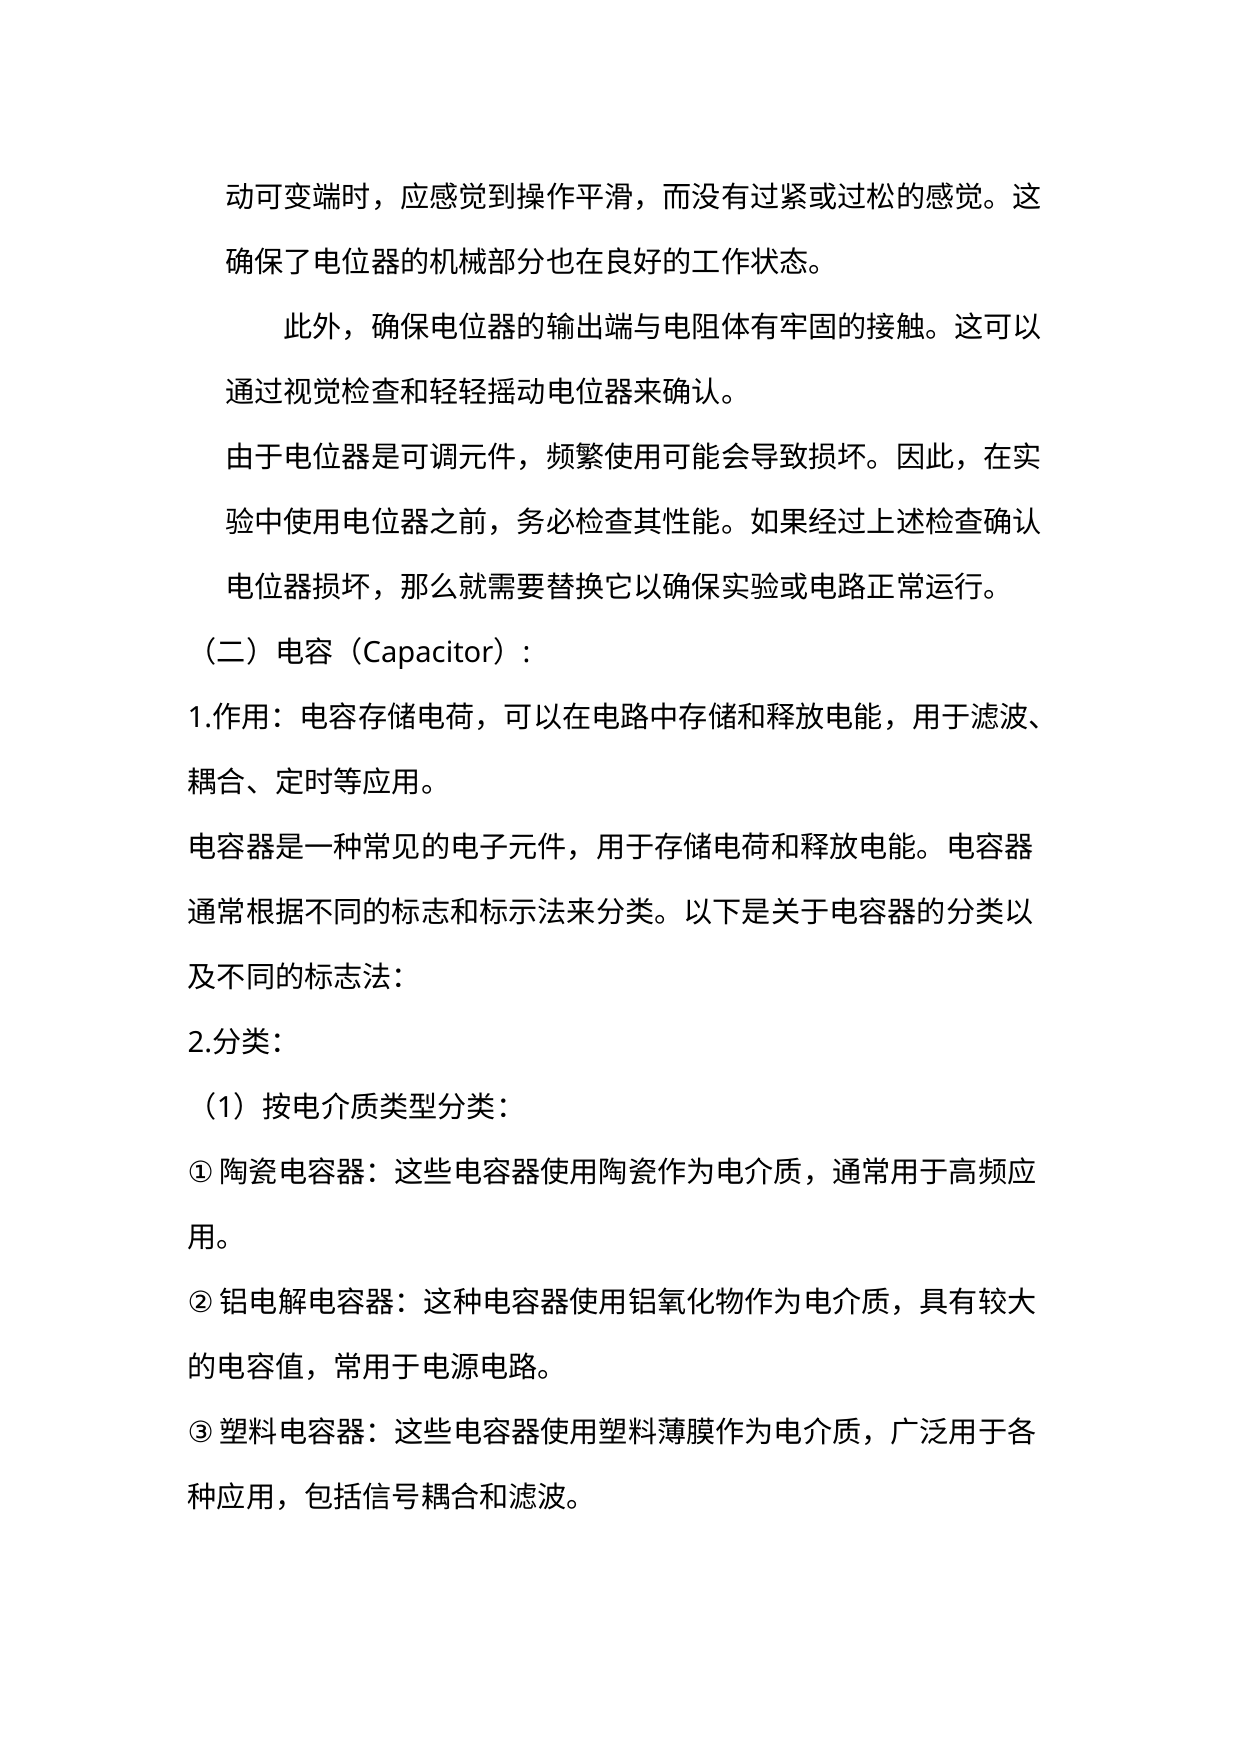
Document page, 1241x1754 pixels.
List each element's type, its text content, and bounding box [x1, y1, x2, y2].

list 此外，确保电位器的输出端与电阻体有牢固的接触。这可以通过视觉检查和轻轻摇动电位器来确认。 [225, 292, 1053, 422]
text （二）电容（Capacitor）: [187, 617, 1053, 682]
text ①陶瓷电容器：这些电容器使用陶瓷作为电介质，通常用于高频应用。 [187, 1137, 1053, 1267]
text （1）按电介质类型分类： [187, 1072, 1053, 1137]
text ③塑料电容器：这些电容器使用塑料薄膜作为电介质，广泛用于各种应用，包括信号耦合和滤波。 [187, 1397, 1053, 1527]
list 由于电位器是可调元件，频繁使用可能会导致损坏。因此，在实验中使用电位器之前，务必检查其性能。如果经过上述检查确认电位器损坏，那么就需要替换它以确保实验或电路正常运行。 [225, 422, 1053, 617]
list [225, 162, 1053, 292]
text 电容器是一种常见的电子元件，用于存储电荷和释放电能。电容器通常根据不同的标志和标示法来分类。以下是关于电容器的分类以及不同的标志法： [187, 812, 1053, 1007]
text 2.分类： [187, 1007, 1053, 1072]
text 1.作用：电容存储电荷，可以在电路中存储和释放电能，用于滤波、耦合、定时等应用。 [187, 682, 1053, 812]
text ②铝电解电容器：这种电容器使用铝氧化物作为电介质，具有较大的电容值，常用于电源电路。 [187, 1267, 1053, 1397]
